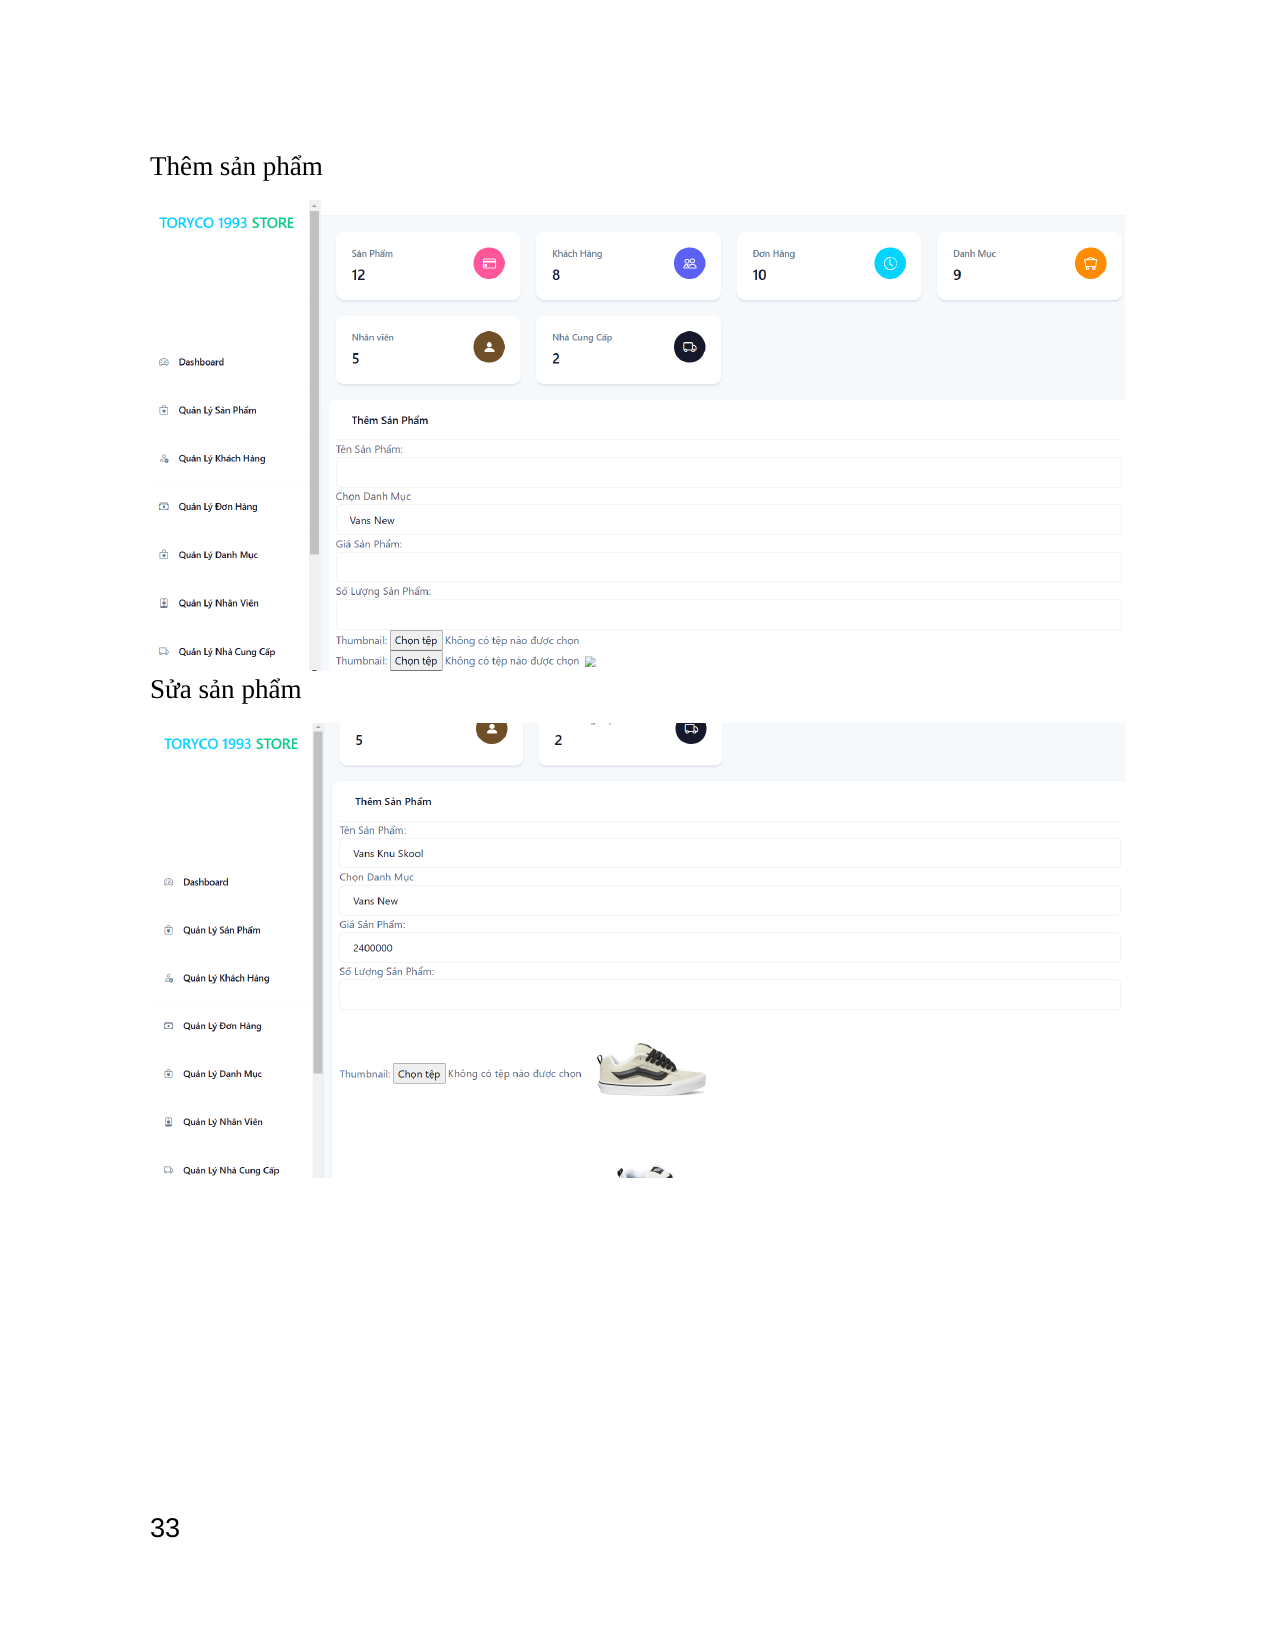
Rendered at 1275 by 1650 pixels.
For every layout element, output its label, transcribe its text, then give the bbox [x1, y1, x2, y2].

text Sửa sản phẩm [150, 671, 1125, 704]
picture [150, 200, 1125, 671]
text Thêm sản phẩm [150, 150, 1125, 181]
picture [150, 723, 1125, 1178]
